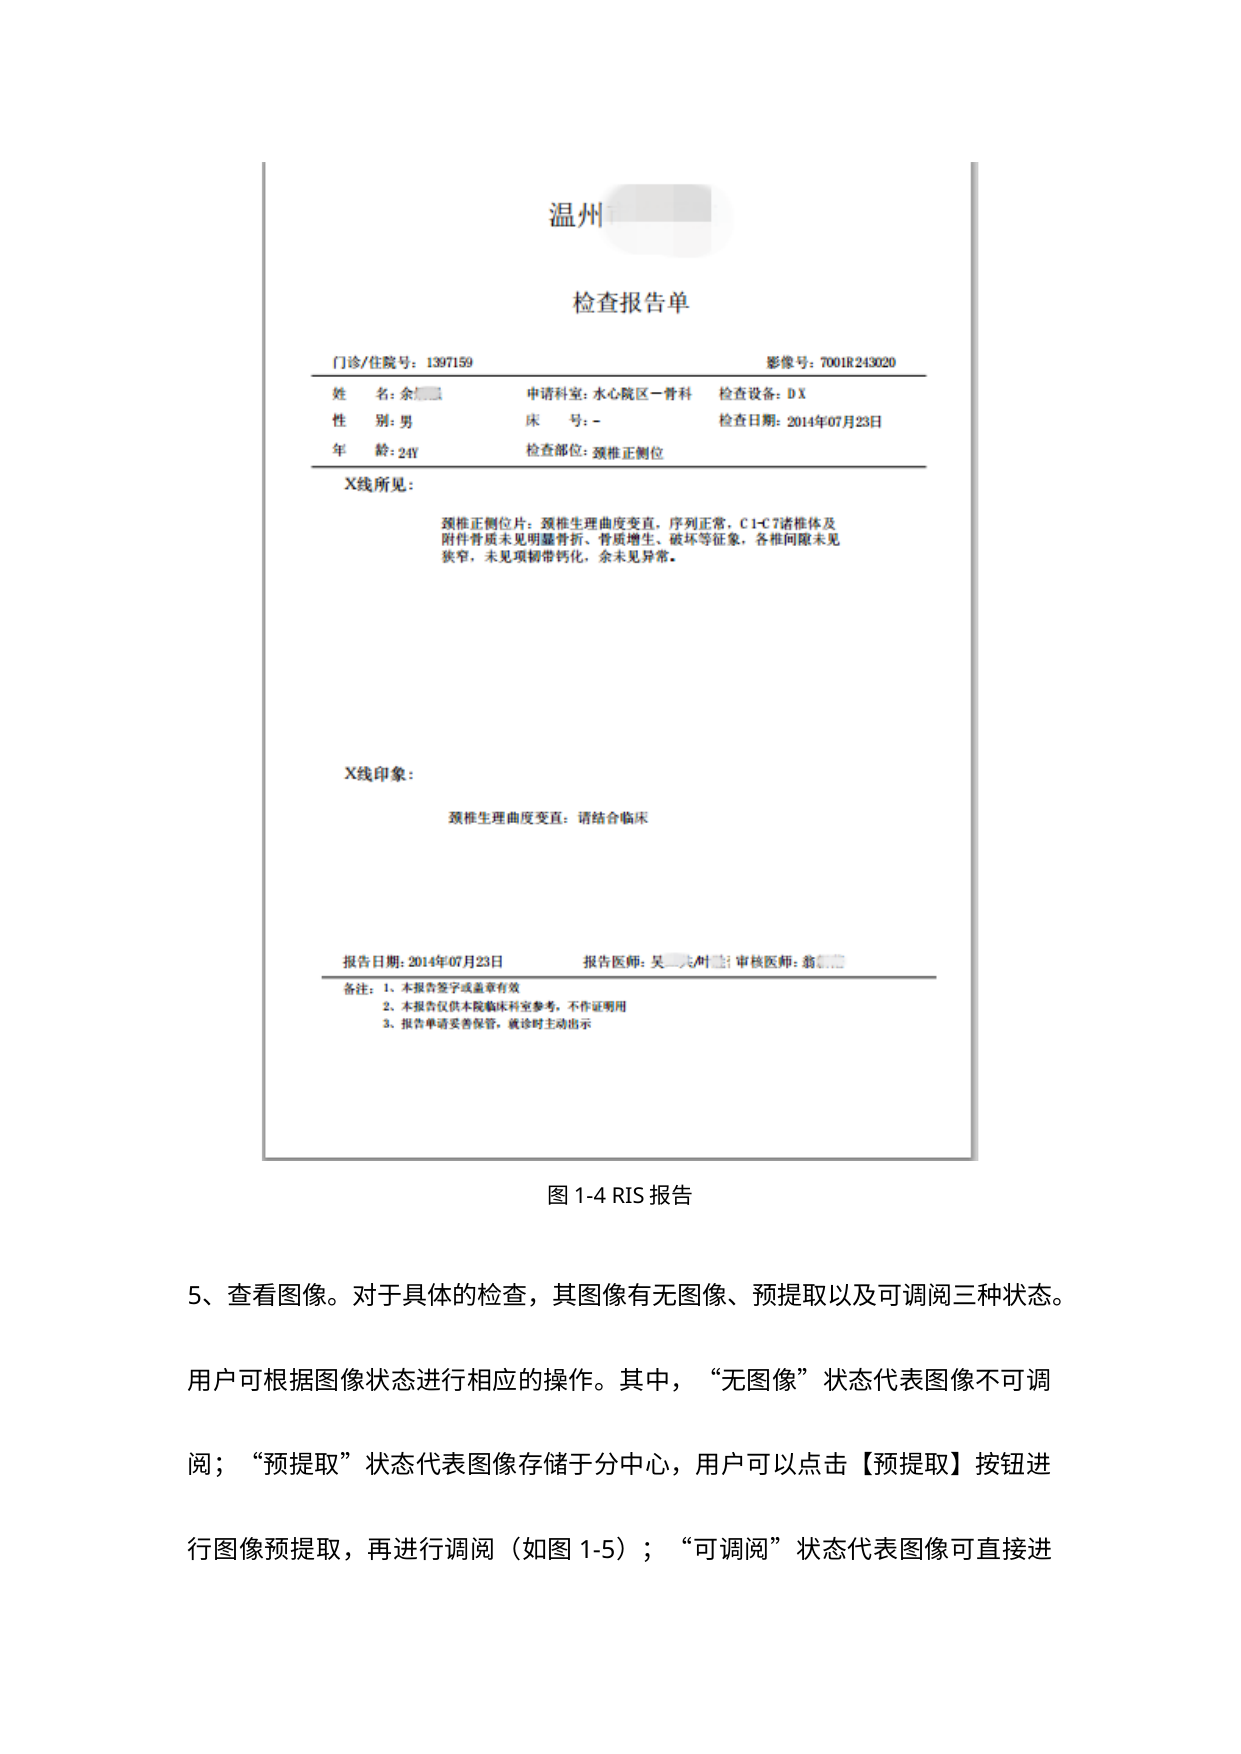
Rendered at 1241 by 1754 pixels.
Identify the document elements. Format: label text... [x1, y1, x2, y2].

picture [261, 162, 979, 1161]
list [187, 1261, 1053, 1580]
text 图1-4 RIS报告 [187, 1178, 1053, 1211]
